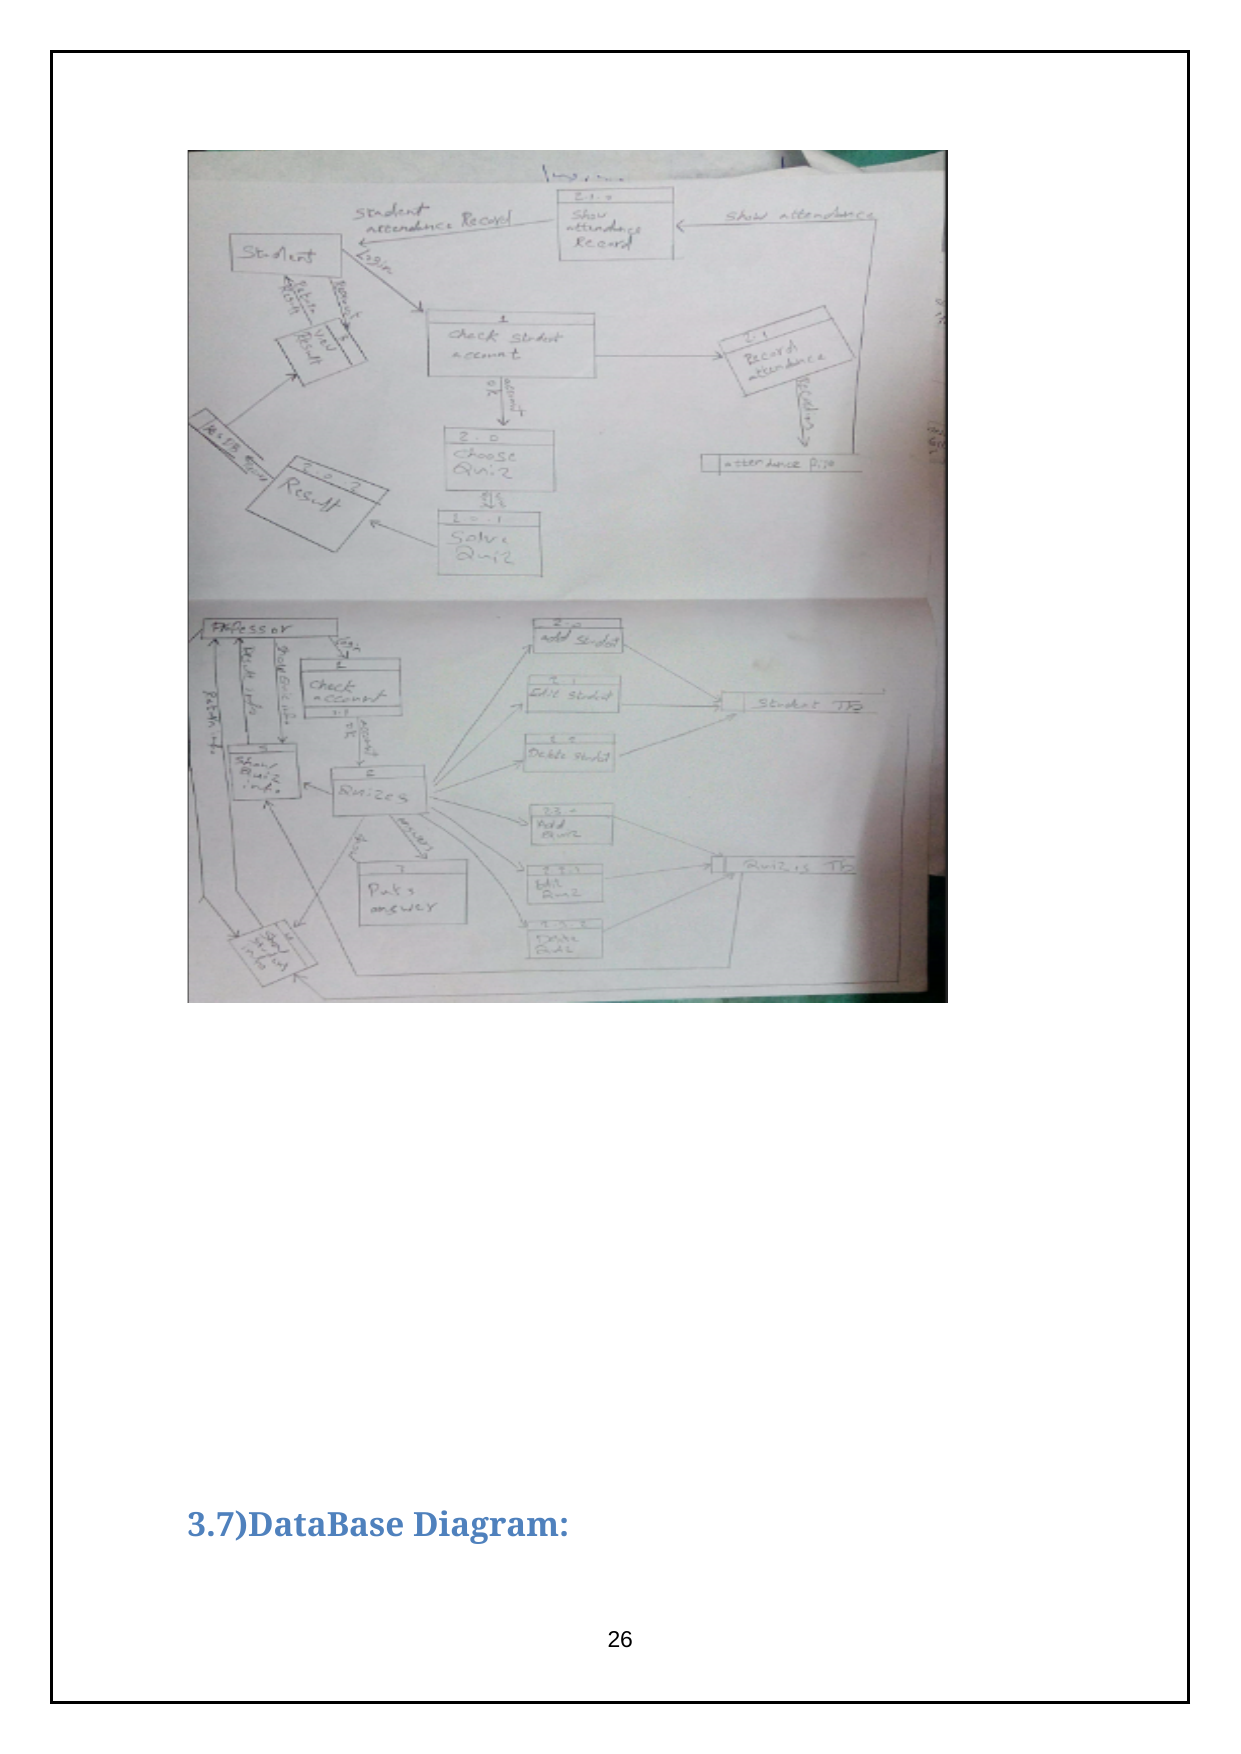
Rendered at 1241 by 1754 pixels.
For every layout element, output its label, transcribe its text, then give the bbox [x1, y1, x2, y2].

picture [187, 150, 948, 1003]
subtitle 3.7)DataBase Diagram: [187, 1501, 1053, 1547]
